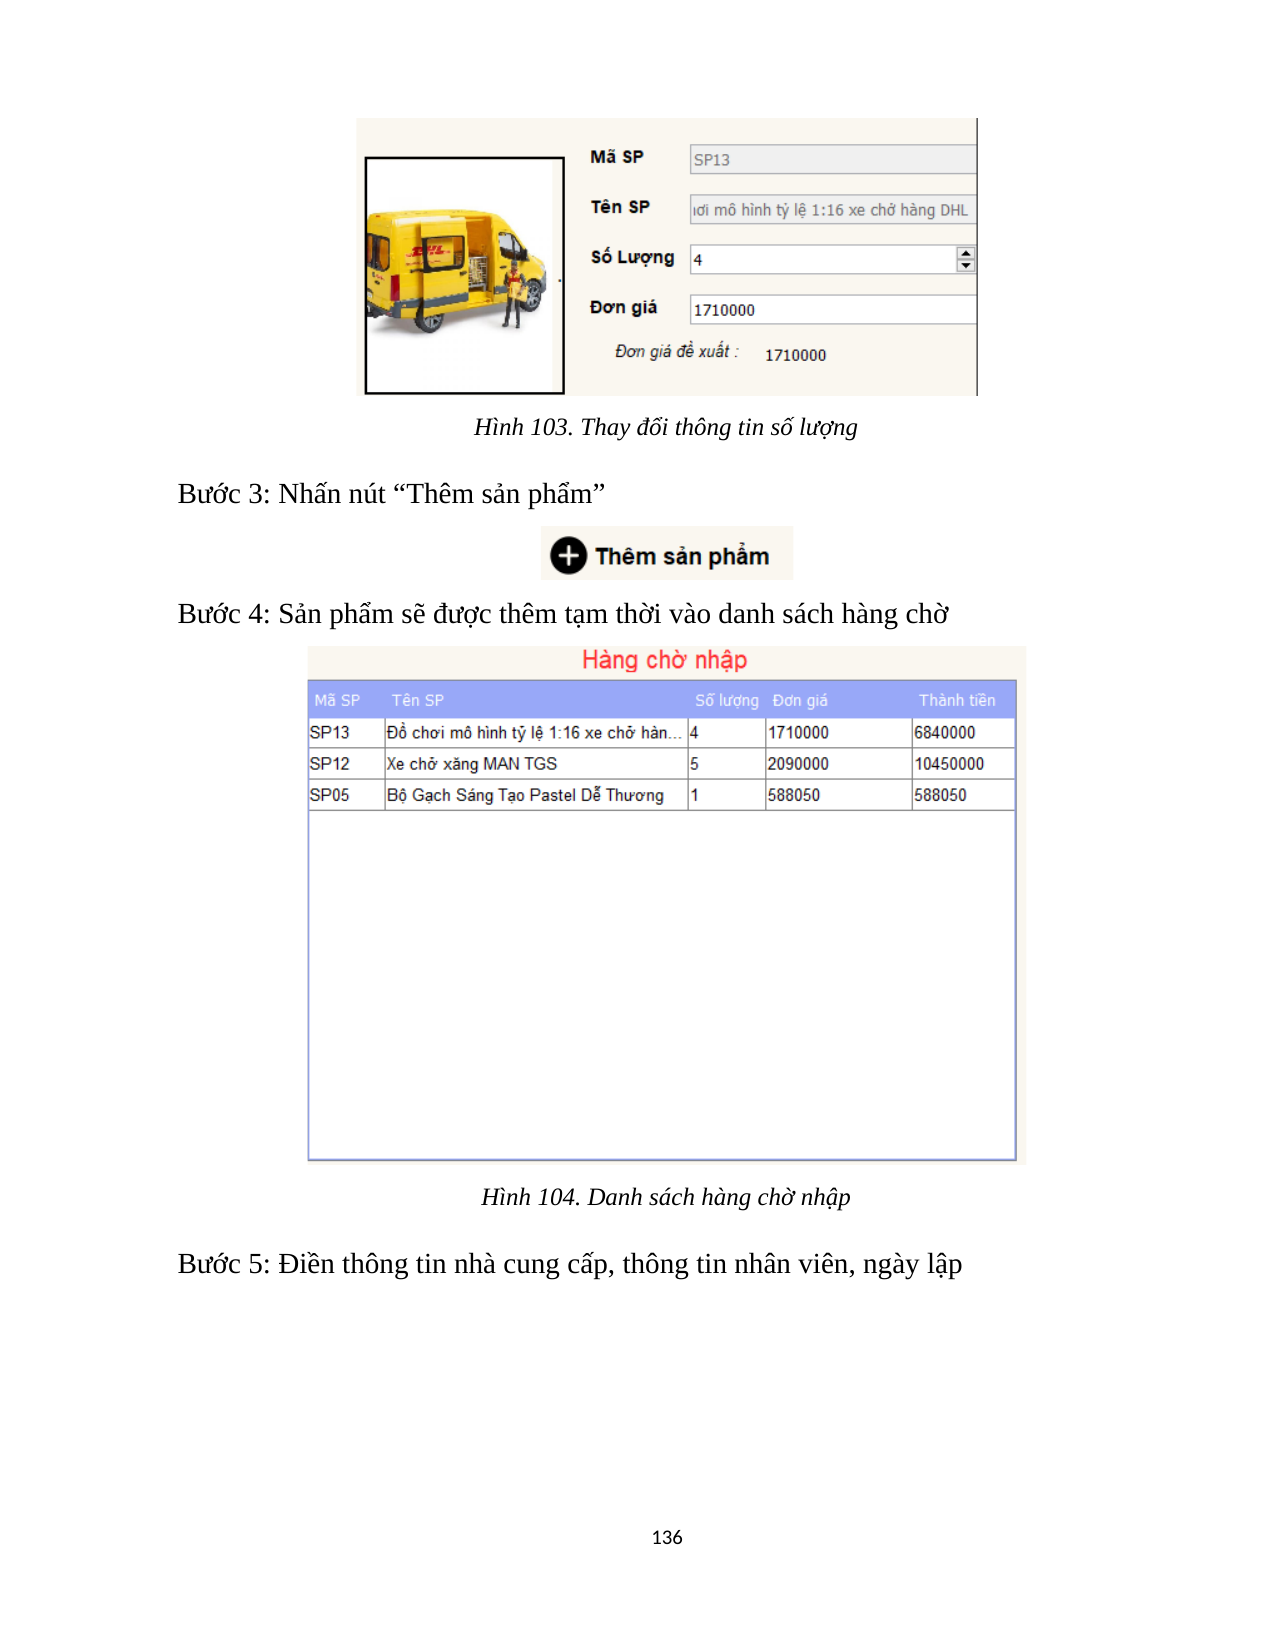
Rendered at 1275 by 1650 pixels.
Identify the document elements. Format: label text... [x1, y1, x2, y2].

picture [540, 526, 794, 580]
text Bước 4: Sản phẩm sẽ được thêm tạm thời vào danh sách hàng chờ [177, 596, 1157, 629]
text Bước 5: Điền thông tin nhà cung cấp, thông tin nhân viên, ngày lập [177, 1246, 1157, 1279]
picture [307, 646, 1027, 1165]
picture [356, 118, 978, 396]
text Bước 3: Nhấn nút “Thêm sản phẩm” [177, 476, 1157, 510]
